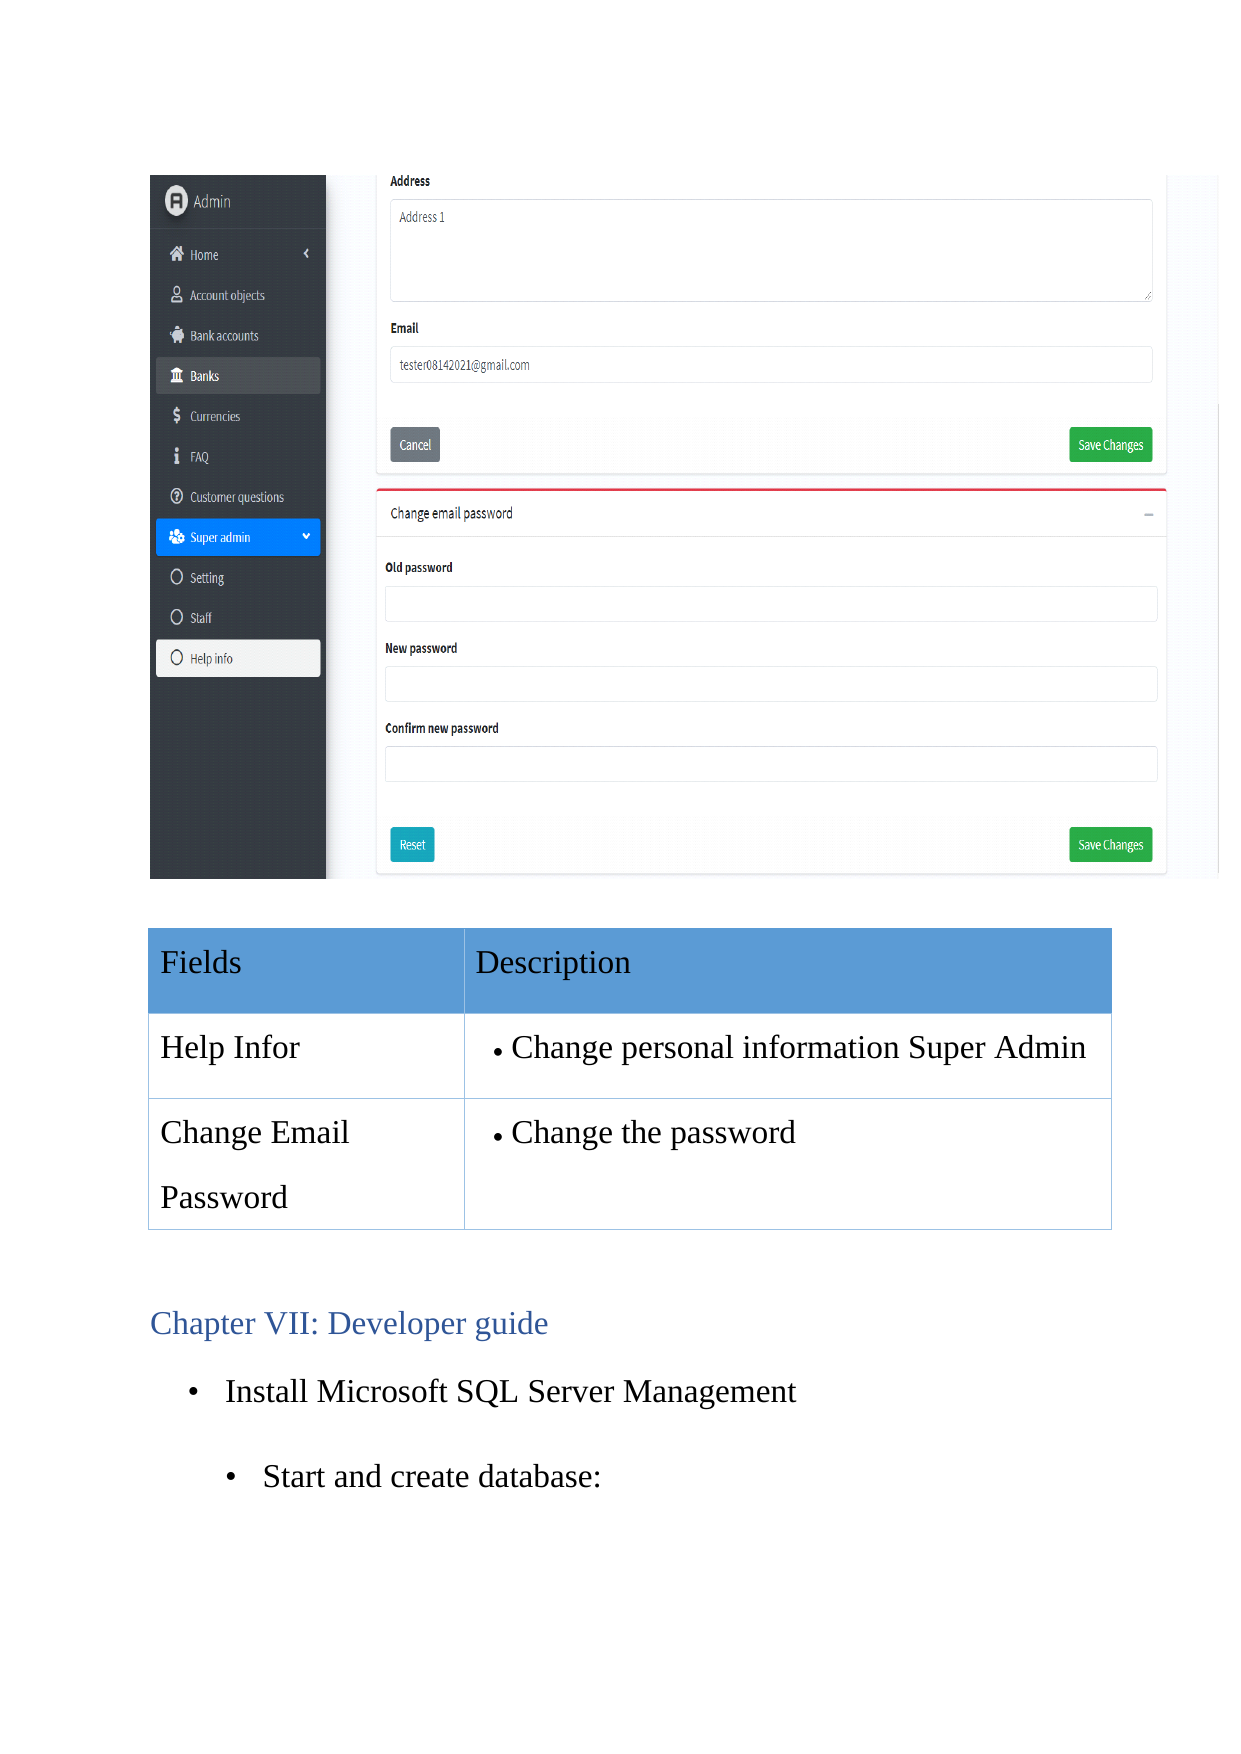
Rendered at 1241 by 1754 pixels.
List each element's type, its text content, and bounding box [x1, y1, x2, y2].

text Chapter VII: Developer guide [150, 1290, 1090, 1355]
table_cell Change the password [465, 1099, 1111, 1229]
table_header Description [465, 929, 1111, 1013]
table_cell Help Infor [149, 1014, 464, 1098]
picture [150, 175, 1219, 879]
list Start and create database: [225, 1443, 1090, 1508]
list Install Microsoft SQL Server Management [187, 1358, 1090, 1423]
table_cell Change personal information Super Admin [465, 1014, 1111, 1098]
table_cell Change Email Password [149, 1099, 464, 1229]
table_header Fields [149, 929, 464, 1013]
